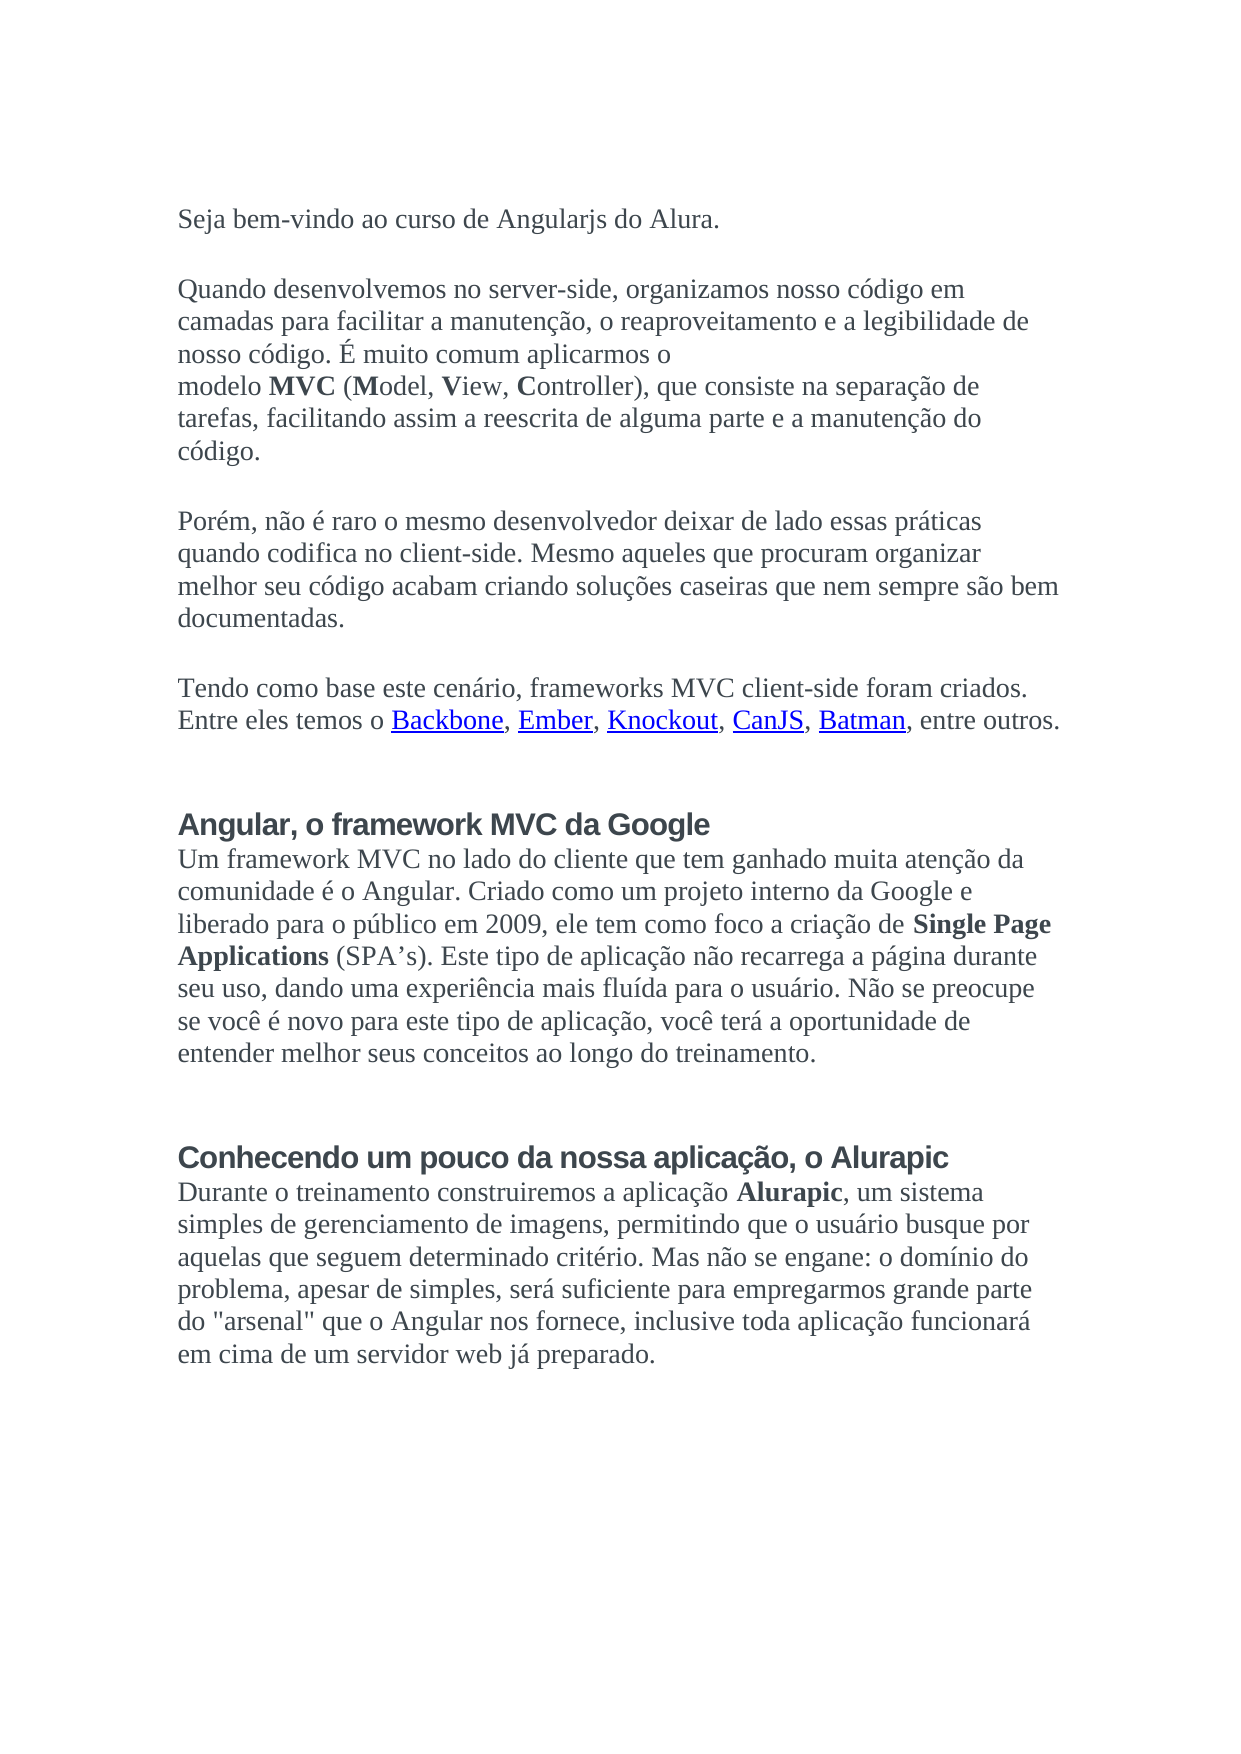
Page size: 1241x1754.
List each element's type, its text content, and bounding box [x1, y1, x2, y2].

text Tendo como base este cenário, frameworks MVC client-side foram criados. Entre eles temos o Backbone, Ember, Knockout, CanJS, Batman, entre outros. [177, 671, 1063, 736]
text Porém, não é raro o mesmo desenvolvedor deixar de lado essas práticas quando codifica no client-side. Mesmo aqueles que procuram organizar melhor seu código acabam criando soluções caseiras que nem sempre são bem documentadas. [177, 504, 1063, 633]
text Angular, o framework MVC da Google [177, 806, 1063, 842]
text Um framework MVC no lado do cliente que tem ganhado muita atenção da comunidade é o Angular. Criado como um projeto interno da Google e liberado para o público em 2009, ele tem como foco a criação de Single Page Applications (SPA’s). Este tipo de aplicação não recarrega a página durante seu uso, dando uma experiência mais fluída para o usuário. Não se preocupe se você é novo para este tipo de aplicação, você terá a oportunidade de entender melhor seus conceitos ao longo do treinamento. [177, 842, 1063, 1069]
text Conhecendo um pouco da nossa aplicação, o Alurapic [177, 1139, 1063, 1175]
text Durante o treinamento construiremos a aplicação Alurapic, um sistema simples de gerenciamento de imagens, permitindo que o usuário busque por aquelas que seguem determinado critério. Mas não se engane: o domínio do problema, apesar de simples, será suficiente para empregarmos grande parte do "arsenal" que o Angular nos fornece, inclusive toda aplicação funcionará em cima de um servidor web já preparado. [177, 1175, 1063, 1369]
text Quando desenvolvemos no server-side, organizamos nosso código em camadas para facilitar a manutenção, o reaproveitamento e a legibilidade de nosso código. É muito comum aplicarmos o modelo MVC (Model, View, Controller), que consiste na separação de tarefas, facilitando assim a reescrita de alguma parte e a manutenção do código. [177, 272, 1063, 466]
text Seja bem-vindo ao curso de Angularjs do Alura. [177, 185, 1063, 234]
